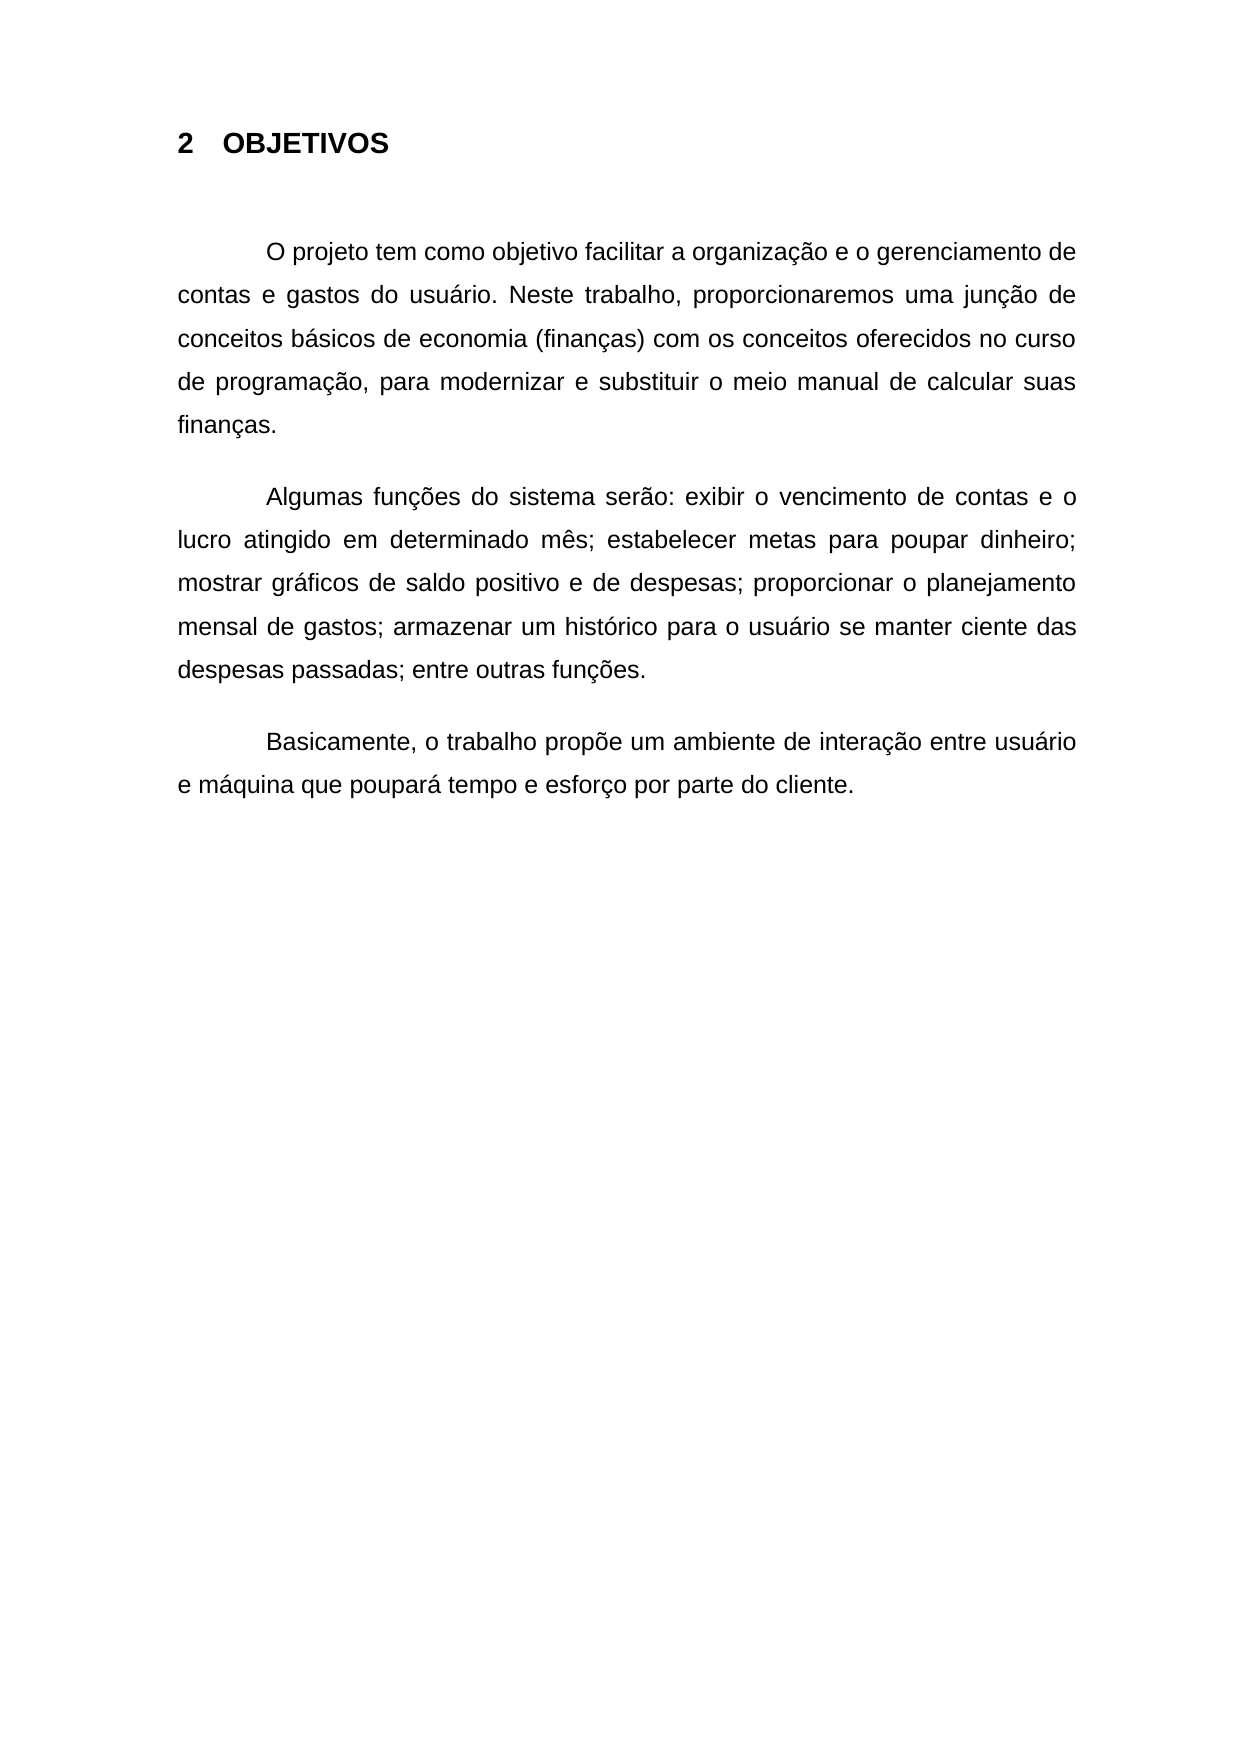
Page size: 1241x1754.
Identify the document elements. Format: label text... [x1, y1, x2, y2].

list OBJETIVOS [177, 127, 1078, 160]
text O projeto tem como objetivo facilitar a organização e o gerenciamento de contas e gastos do usuário. Neste trabalho, proporcionaremos uma junção de conceitos básicos de economia (finanças) com os conceitos oferecidos no curso de programação, para modernizar e substituir o meio manual de calcular suas finanças. [177, 237, 1078, 439]
text Basicamente, o trabalho propõe um ambiente de interação entre usuário e máquina que poupará tempo e esforço por parte do cliente. [177, 727, 1078, 799]
text Algumas funções do sistema serão: exibir o vencimento de contas e o lucro atingido em determinado mês; estabelecer metas para poupar dinheiro; mostrar gráficos de saldo positivo e de despesas; proporcionar o planejamento mensal de gastos; armazenar um histórico para o usuário se manter ciente das despesas passadas; entre outras funções. [177, 482, 1078, 683]
